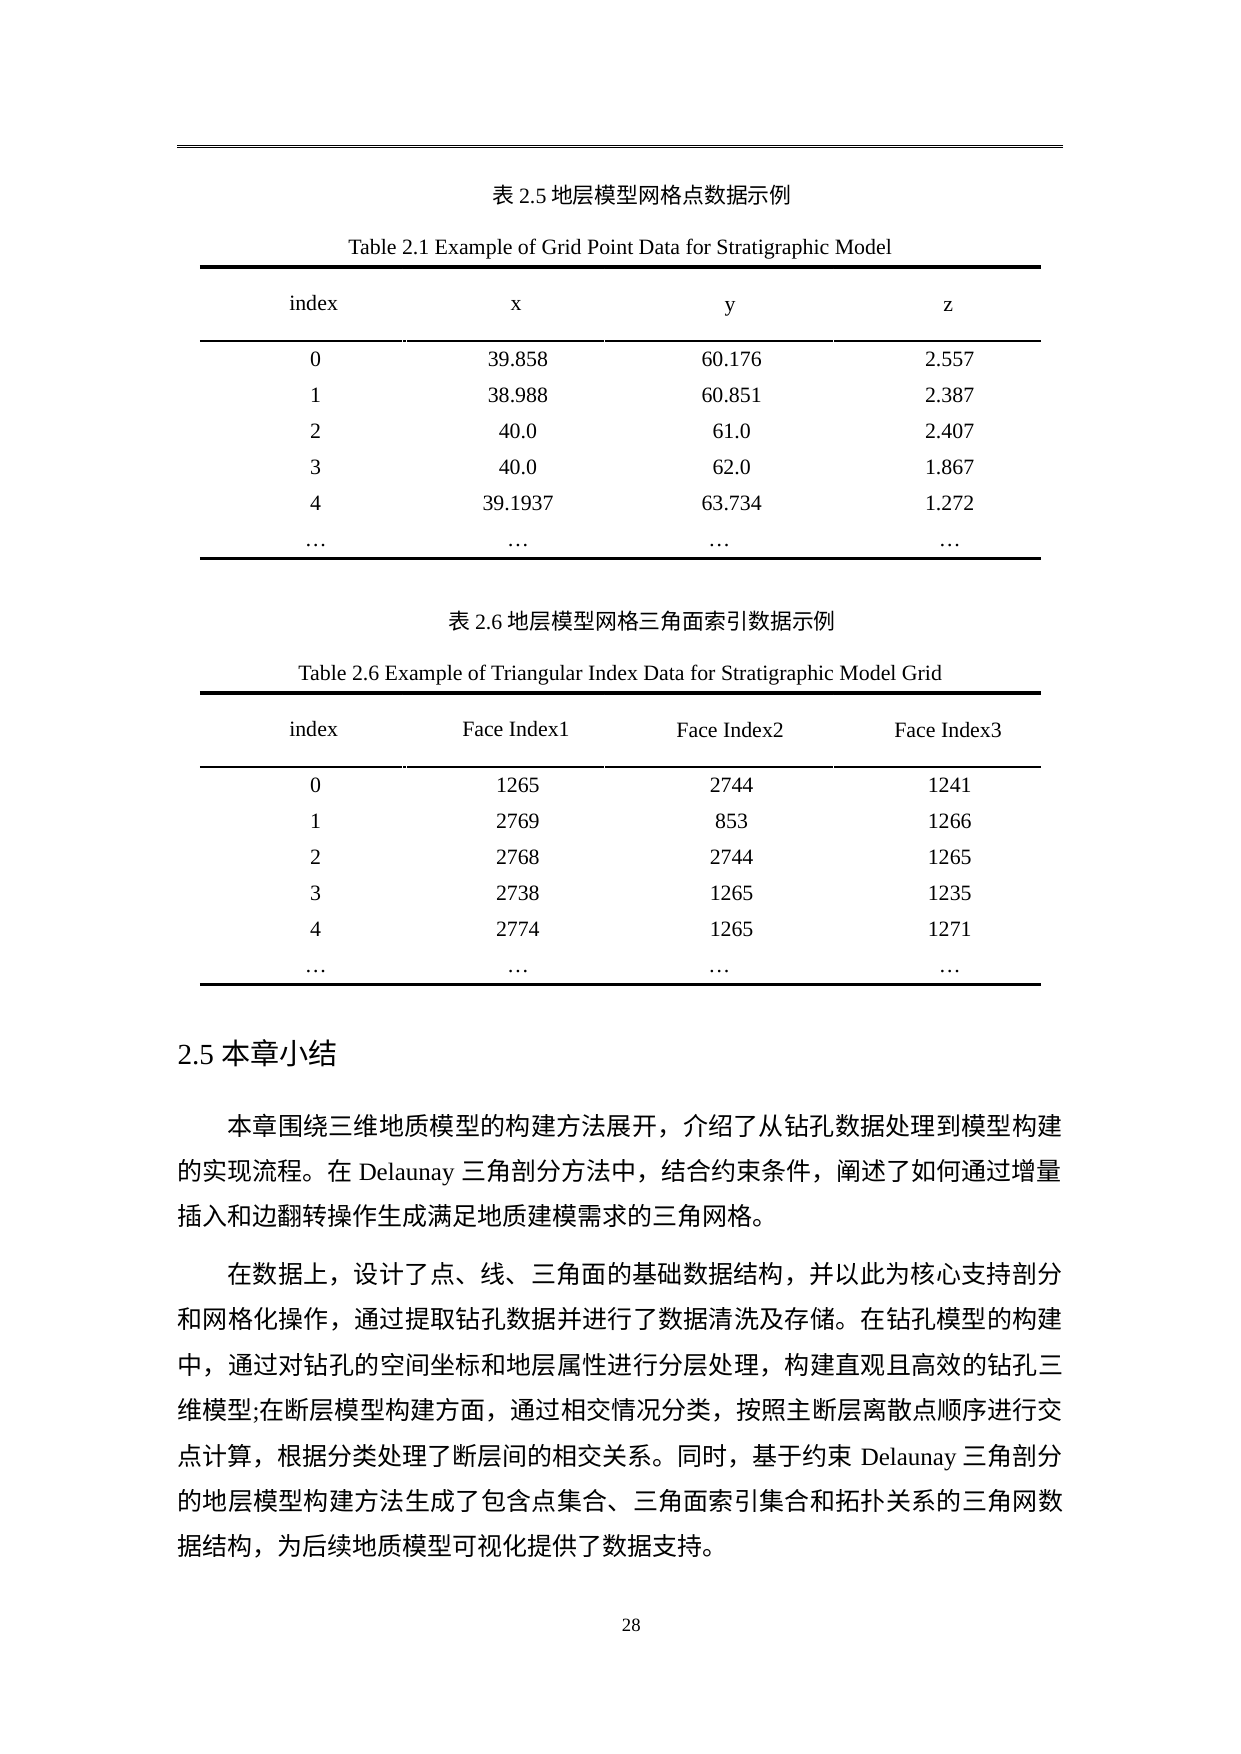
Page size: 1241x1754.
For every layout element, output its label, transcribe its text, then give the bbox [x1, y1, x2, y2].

table_cell 1.272 [834, 486, 1041, 521]
table_cell 2.557 [834, 342, 1041, 377]
table_cell … [605, 948, 833, 983]
table_cell 3 [200, 450, 406, 485]
table_header index [200, 695, 402, 766]
table_cell 1266 [834, 804, 1041, 839]
table_cell 0 [200, 768, 406, 803]
table_cell 2 [200, 840, 406, 875]
table_header Face Index2 [605, 695, 833, 766]
table_cell … [200, 522, 406, 557]
table_cell 1271 [834, 912, 1041, 947]
text 表2.6 地层模型网格三角面索引数据示例 [177, 604, 1063, 636]
table_cell 3 [200, 876, 406, 911]
table_cell … [200, 948, 406, 983]
table_cell 2.387 [834, 378, 1041, 413]
table_cell 40.0 [407, 414, 604, 449]
table_cell 1 [200, 378, 406, 413]
table_cell 2738 [407, 876, 604, 911]
table_cell 1 [200, 804, 406, 839]
table_header x [403, 269, 604, 340]
table_cell … [605, 522, 833, 557]
table_header y [605, 269, 833, 340]
table_cell 62.0 [605, 450, 833, 485]
text Table 2.6 Example of Triangular Index Data for Stratigraphic Model Grid [177, 656, 1063, 689]
table_cell 63.734 [605, 486, 833, 521]
table_cell 39.858 [407, 342, 604, 377]
table_cell 38.988 [407, 378, 604, 413]
table_cell … [407, 522, 604, 557]
table_header z [834, 269, 1041, 340]
text 本章围绕三维地质模型的构建方法展开，介绍了从钻孔数据处理到模型构建的实现流程。在 Delaunay 三角剖分方法中，结合约束条件，阐述了如何通过增量插入和边翻转操作生成满足地质建模需求的三角网格。 [177, 1106, 1063, 1233]
table_cell 4 [200, 486, 406, 521]
table_cell 1235 [834, 876, 1041, 911]
table_cell 2 [200, 414, 406, 449]
table_cell 1241 [834, 768, 1041, 803]
table_cell 2774 [407, 912, 604, 947]
text 表2.5地层模型网格点数据示例 [177, 178, 1063, 210]
table_cell … [407, 948, 604, 983]
table_cell 60.851 [605, 378, 833, 413]
text 在数据上，设计了点、线、三角面的基础数据结构，并以此为核心支持剖分和网格化操作，通过提取钻孔数据并进行了数据清洗及存储。在钻孔模型的构建中，通过对钻孔的空间坐标和地层属性进行分层处理，构建直观且高效的钻孔三维模型;在断层模型构建方面，通过相交情况分类，按照主断层离散点顺序进行交点计算，根据分类处理了断层间的相交关系。同时，基于约束 Delaunay 三角剖分的地层模型构建方法生成了包含点集合、三角面索引集合和拓扑关系的三角网数据结构，为后续地质模型可视化提供了数据支持。 [177, 1255, 1063, 1563]
table_cell 2744 [605, 840, 833, 875]
table_header Face Index3 [834, 695, 1041, 766]
table_header index [200, 269, 402, 340]
table_cell 60.176 [605, 342, 833, 377]
table_cell … [834, 948, 1041, 983]
table_cell 0 [200, 342, 406, 377]
table_cell 40.0 [407, 450, 604, 485]
table_cell 1265 [834, 840, 1041, 875]
table_cell 2744 [605, 768, 833, 803]
table_cell 2769 [407, 804, 604, 839]
table_cell 1.867 [834, 450, 1041, 485]
table_cell 2.407 [834, 414, 1041, 449]
table_cell 1265 [605, 876, 833, 911]
table_cell 4 [200, 912, 406, 947]
table_cell 39.1937 [407, 486, 604, 521]
table_header Face Index1 [403, 695, 604, 766]
table_cell 1265 [605, 912, 833, 947]
table_cell 61.0 [605, 414, 833, 449]
table_cell 1265 [407, 768, 604, 803]
table_cell … [834, 522, 1041, 557]
table_cell 853 [605, 804, 833, 839]
text 2.5 本章小结 [177, 1030, 1063, 1073]
table_cell 2768 [407, 840, 604, 875]
text Table 2.1 Example of Grid Point Data for Stratigraphic Model [177, 230, 1063, 263]
